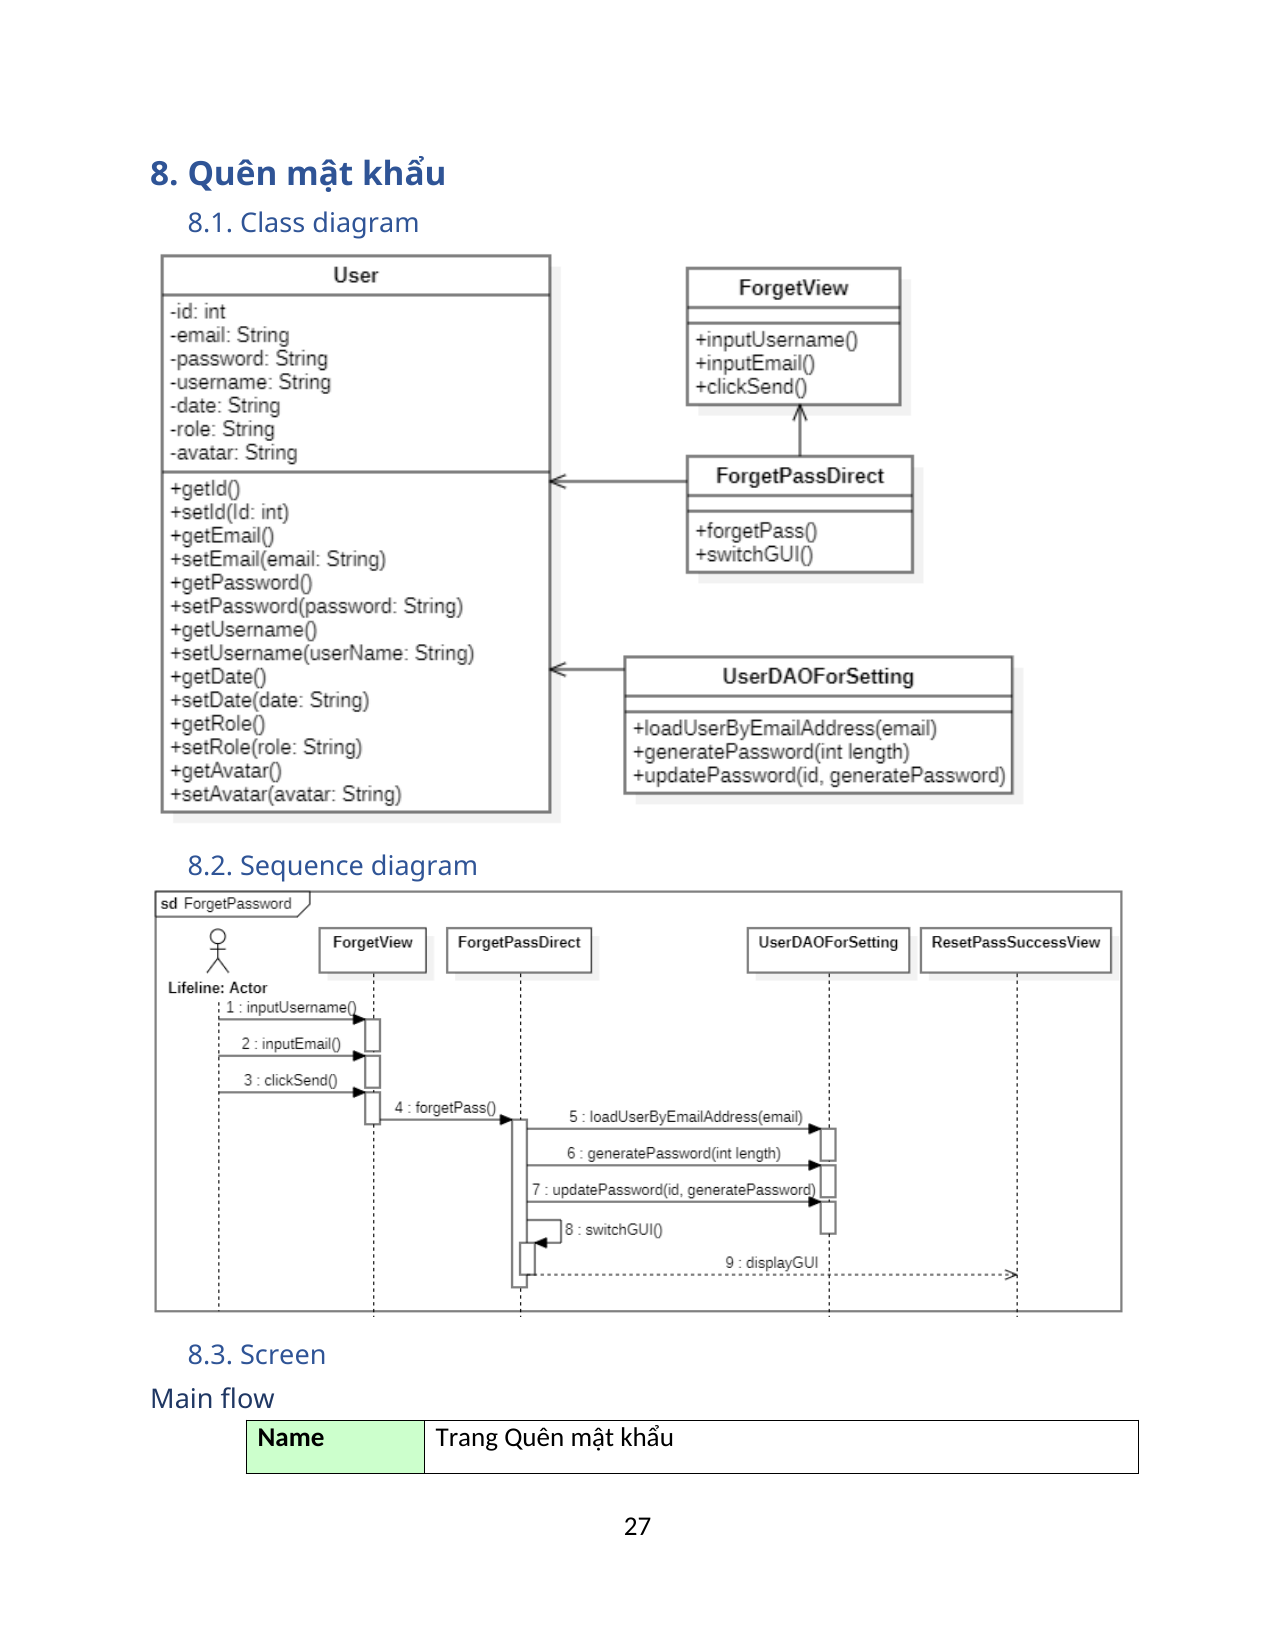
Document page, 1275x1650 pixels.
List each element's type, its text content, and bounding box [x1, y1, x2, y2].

subtitle Class diagram [187, 203, 1125, 240]
subtitle Quên mật khẩu [150, 150, 1125, 195]
table_header Name [247, 1421, 424, 1473]
subtitle Screen [187, 1336, 1125, 1373]
picture [150, 886, 1125, 1317]
picture [150, 242, 1030, 828]
table_header Trang Quên mật khẩu [425, 1421, 1138, 1473]
subtitle Main flow [150, 1380, 1125, 1417]
subtitle Sequence diagram [187, 847, 1125, 883]
